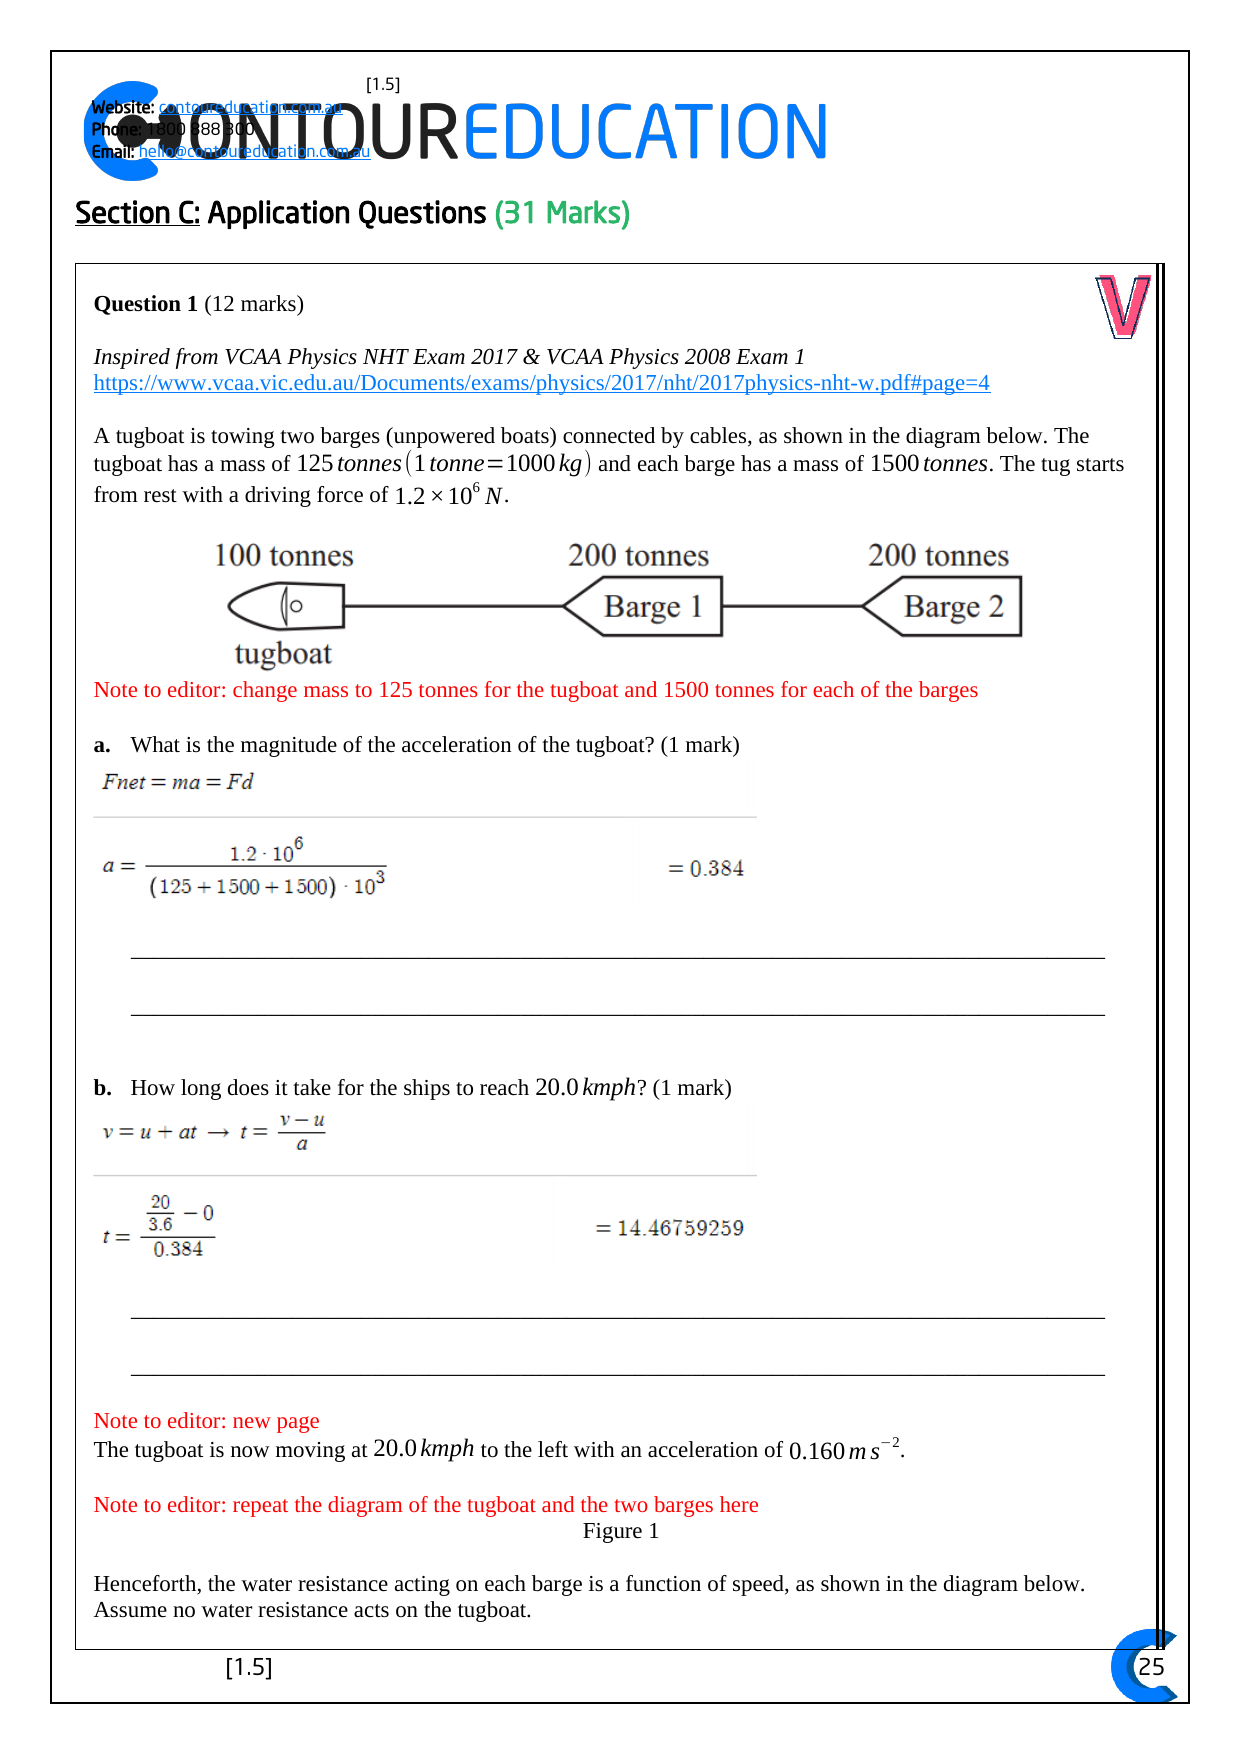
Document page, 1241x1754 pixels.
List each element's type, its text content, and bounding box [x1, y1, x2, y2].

picture [93, 1103, 757, 1267]
picture [83, 81, 828, 181]
list Application Questions (31 Marks) [75, 193, 1165, 229]
picture [1095, 275, 1152, 339]
picture [93, 759, 757, 907]
picture [1107, 1629, 1182, 1702]
picture [206, 535, 1037, 676]
